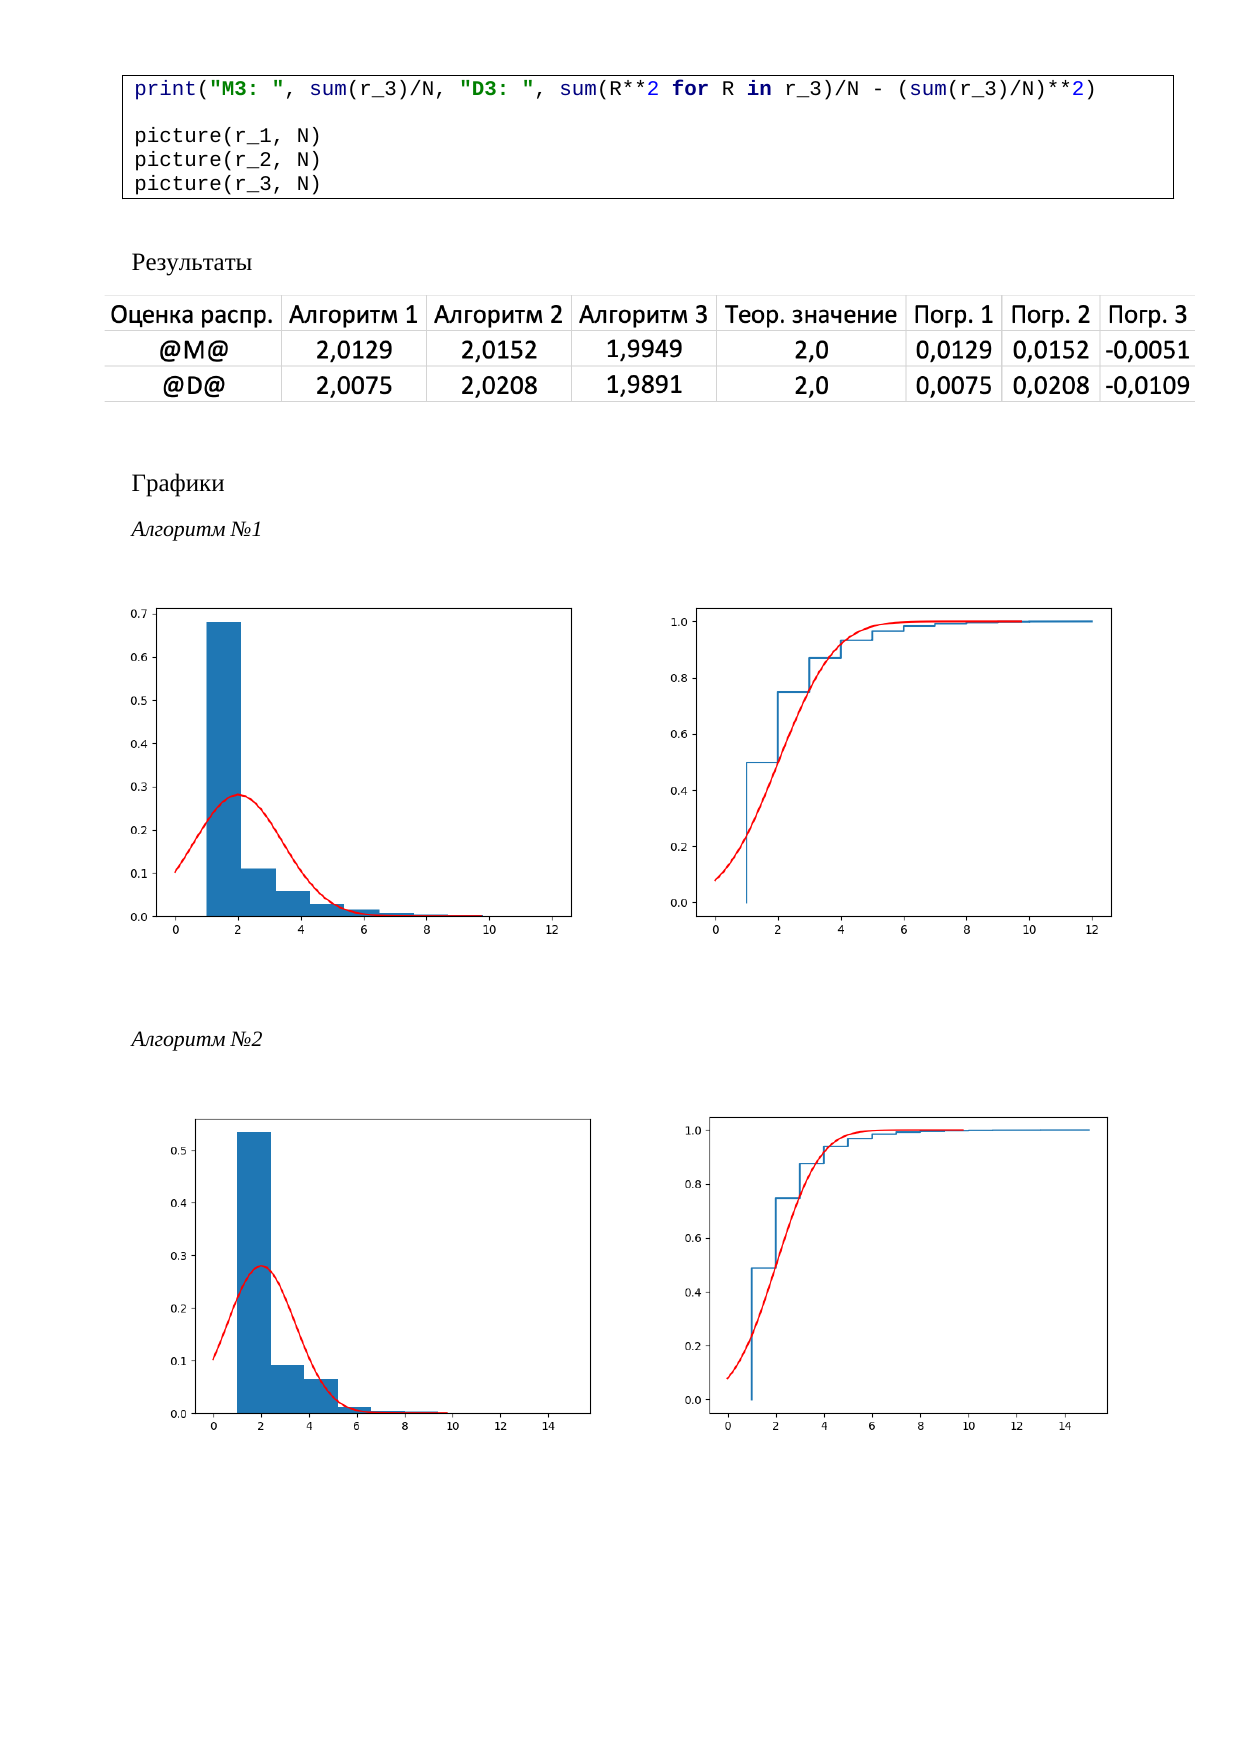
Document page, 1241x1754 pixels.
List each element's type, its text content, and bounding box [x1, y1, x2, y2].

text Графики [131, 468, 1165, 497]
picture [645, 1070, 1158, 1455]
picture [131, 1072, 641, 1455]
text Алгоритм №1 [131, 516, 1165, 541]
picture [104, 295, 1195, 402]
picture [89, 559, 624, 960]
text Результаты [131, 247, 1165, 276]
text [123, 76, 1173, 198]
picture [629, 559, 1163, 960]
text Алгоритм №2 [131, 1026, 1165, 1052]
